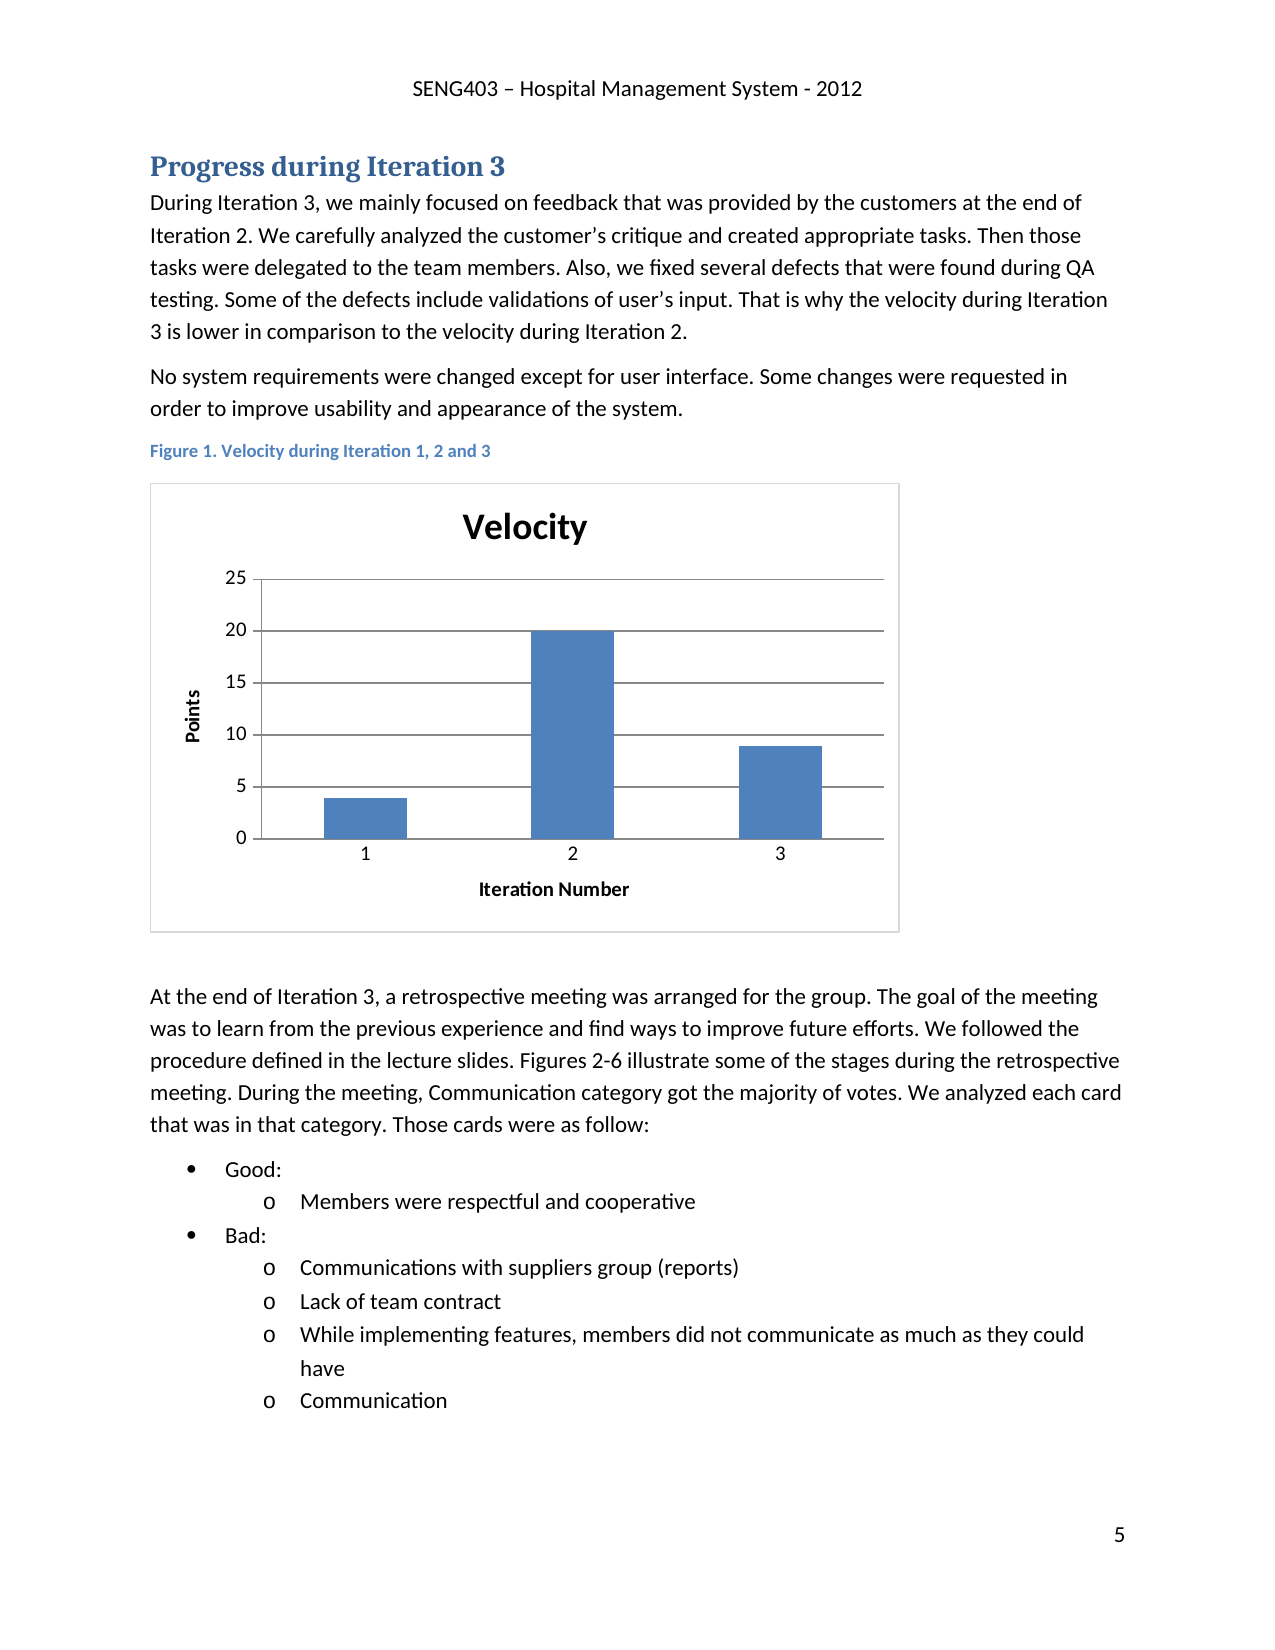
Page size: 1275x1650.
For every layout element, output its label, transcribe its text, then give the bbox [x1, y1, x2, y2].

list While implementing features, members did not communicate as much as they could have [262, 1320, 1125, 1382]
text During Iteration 3, we mainly focused on feedback that was provided by the customers at the end of Iteration 2. We carefully analyzed the customer’s critique and created appropriate tasks. Then those tasks were delegated to the team members. Also, we fixed several defects that were found during QA testing. Some of the defects include validations of user’s input. That is why the velocity during Iteration 3 is lower in comparison to the velocity during Iteration 2. [150, 188, 1125, 345]
list Members were respectful and cooperative [262, 1187, 1125, 1217]
list Communications with suppliers group (reports) [262, 1253, 1125, 1282]
list Bad: [187, 1221, 1125, 1249]
text Figure 1. Velocity during Iteration 1, 2 and 3 [150, 439, 1125, 462]
list Communication [262, 1386, 1125, 1415]
list Lack of team contract [262, 1287, 1125, 1316]
text At the end of Iteration 3, a retrospective meeting was arranged for the group. The goal of the meeting was to learn from the previous experience and find ways to improve future efforts. We followed the procedure defined in the lecture slides. Figures 2-6 illustrate some of the stages during the retrospective meeting. During the meeting, Communication category got the majority of votes. We analyzed each card that was in that category. Those cards were as follow: [150, 982, 1125, 1139]
list Good: [187, 1155, 1125, 1183]
subtitle Progress during Iteration 3 [150, 150, 1125, 183]
text No system requirements were changed except for user interface. Some changes were requested in order to improve usability and appearance of the system. [150, 362, 1125, 422]
